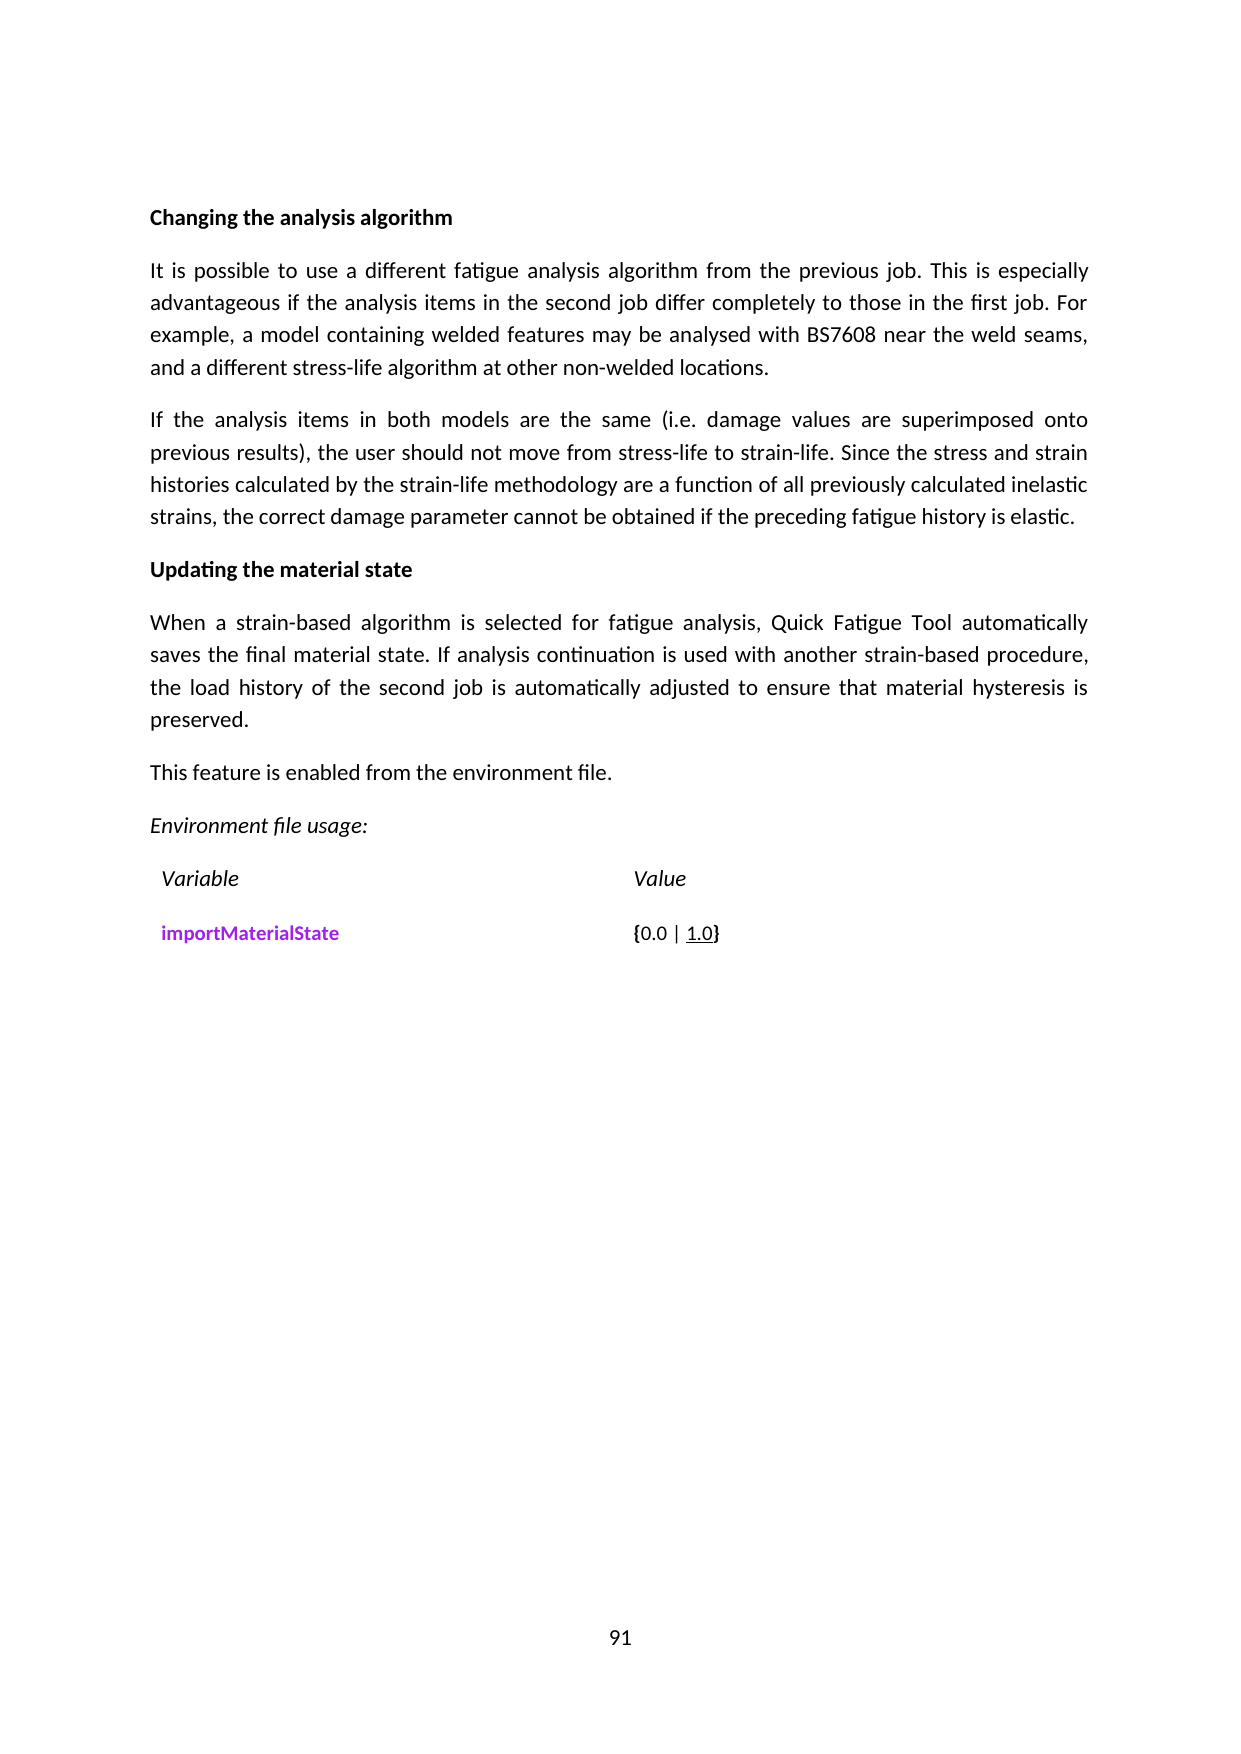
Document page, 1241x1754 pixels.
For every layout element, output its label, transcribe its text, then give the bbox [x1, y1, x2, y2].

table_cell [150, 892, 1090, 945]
text Changing the analysis algorithm [150, 203, 1090, 231]
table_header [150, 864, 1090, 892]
text Updating the material state [150, 555, 1090, 583]
text This feature is enabled from the environment file. [150, 758, 1090, 786]
text Environment file usage: [150, 811, 1090, 839]
text If the analysis items in both models are the same (i.e. damage values are superimposed onto previous results), the user should not move from stress-life to strain-life. Since the stress and strain histories calculated by the strain-life methodology are a function of all previously calculated inelastic strains, the correct damage parameter cannot be obtained if the preceding fatigue history is elastic. [150, 406, 1090, 530]
text It is possible to use a different fatigue analysis algorithm from the previous job. This is especially advantageous if the analysis items in the second job differ completely to those in the first job. For example, a model containing welded features may be analysed with BS7608 near the weld seams, and a different stress-life algorithm at other non-welded locations. [150, 256, 1090, 381]
text When a strain-based algorithm is selected for fatigue analysis, Quick Fatigue Tool automatically saves the final material state. If analysis continuation is used with another strain-based procedure, the load history of the second job is automatically adjusted to ensure that material hysteresis is preserved. [150, 608, 1090, 733]
